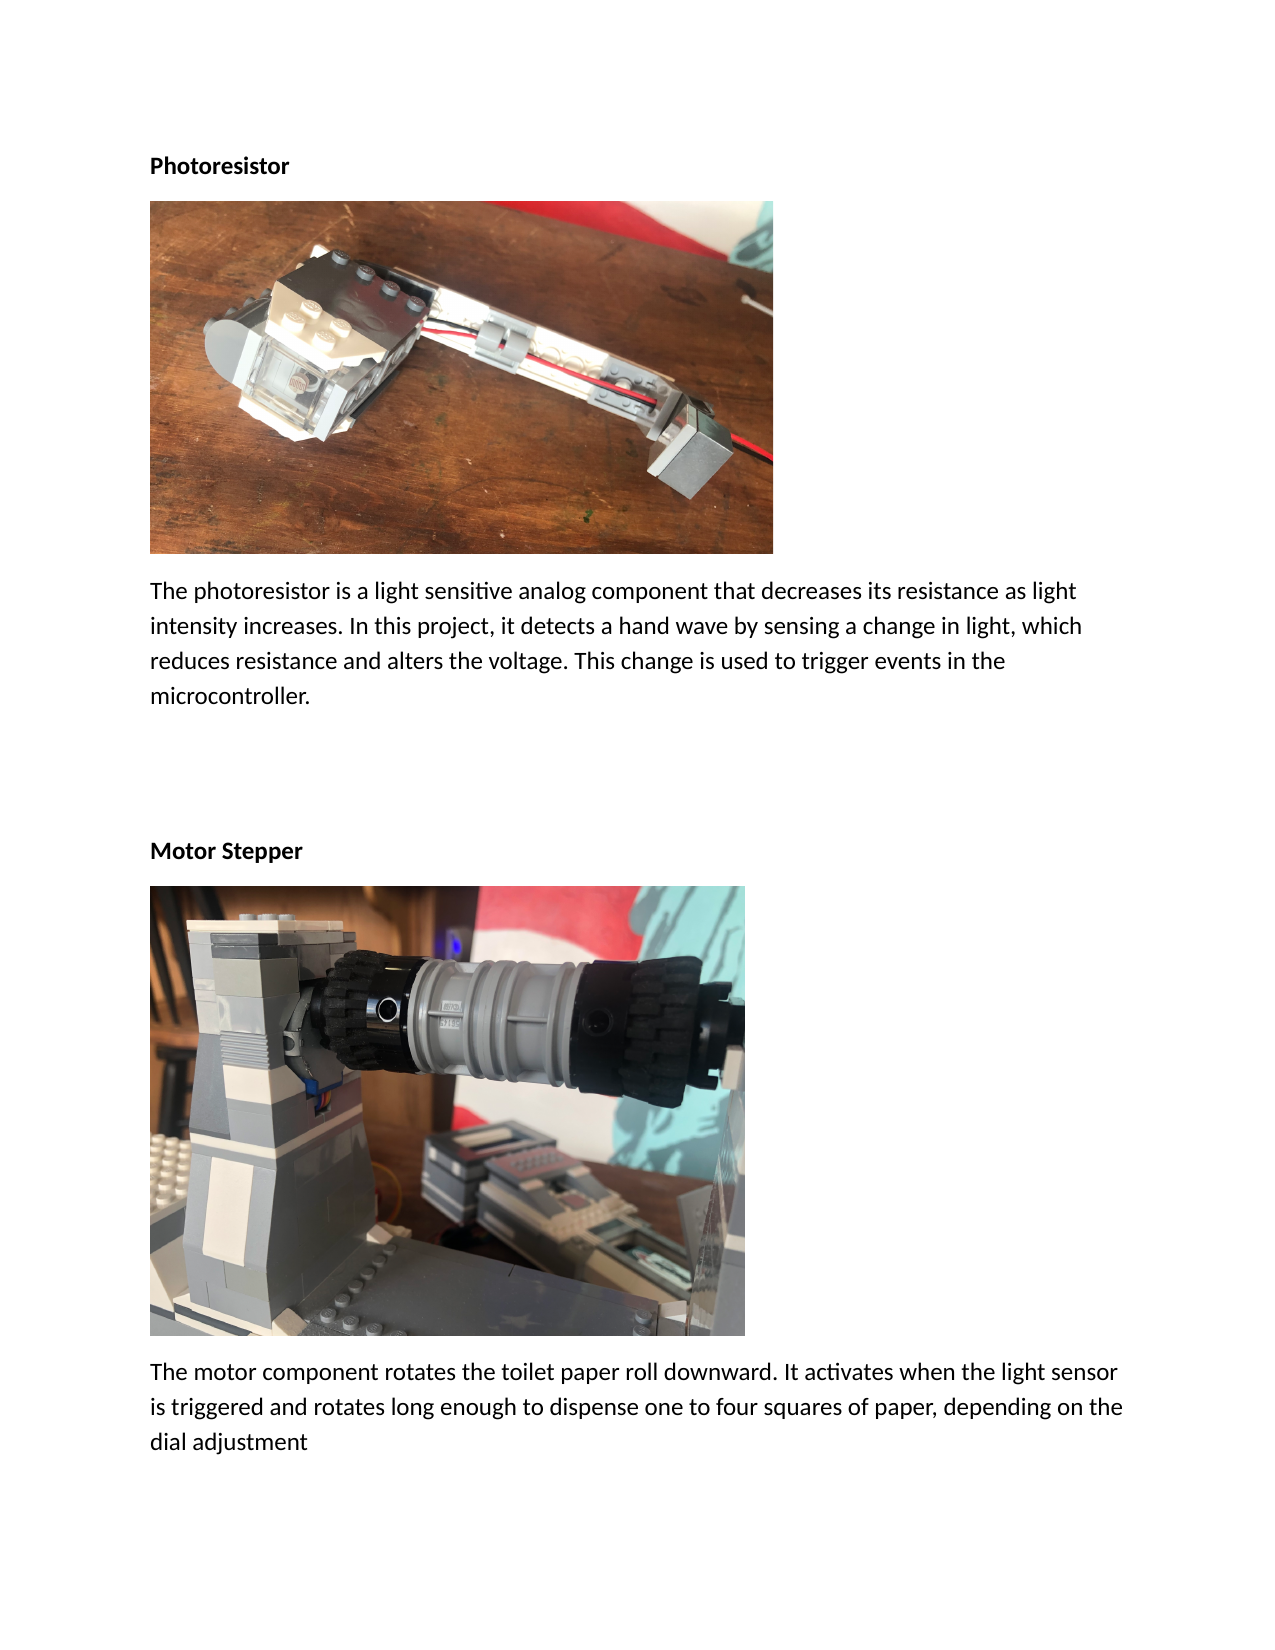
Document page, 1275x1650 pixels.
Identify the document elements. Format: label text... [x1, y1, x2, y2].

picture [150, 886, 745, 1336]
text The photoresistor is a light sensitive analog component that decreases its resistance as light intensity increases. In this project, it detects a hand wave by sensing a change in light, which reduces resistance and alters the voltage. This change is used to trigger events in the microcontroller. [150, 575, 1125, 710]
text Photoresistor [150, 150, 1125, 181]
text Motor Stepper [150, 835, 1125, 865]
text The motor component rotates the toilet paper roll downward. It activates when the light sensor is triggered and rotates long enough to dispense one to four squares of paper, depending on the dial adjustment [150, 1356, 1125, 1457]
picture [150, 201, 774, 554]
